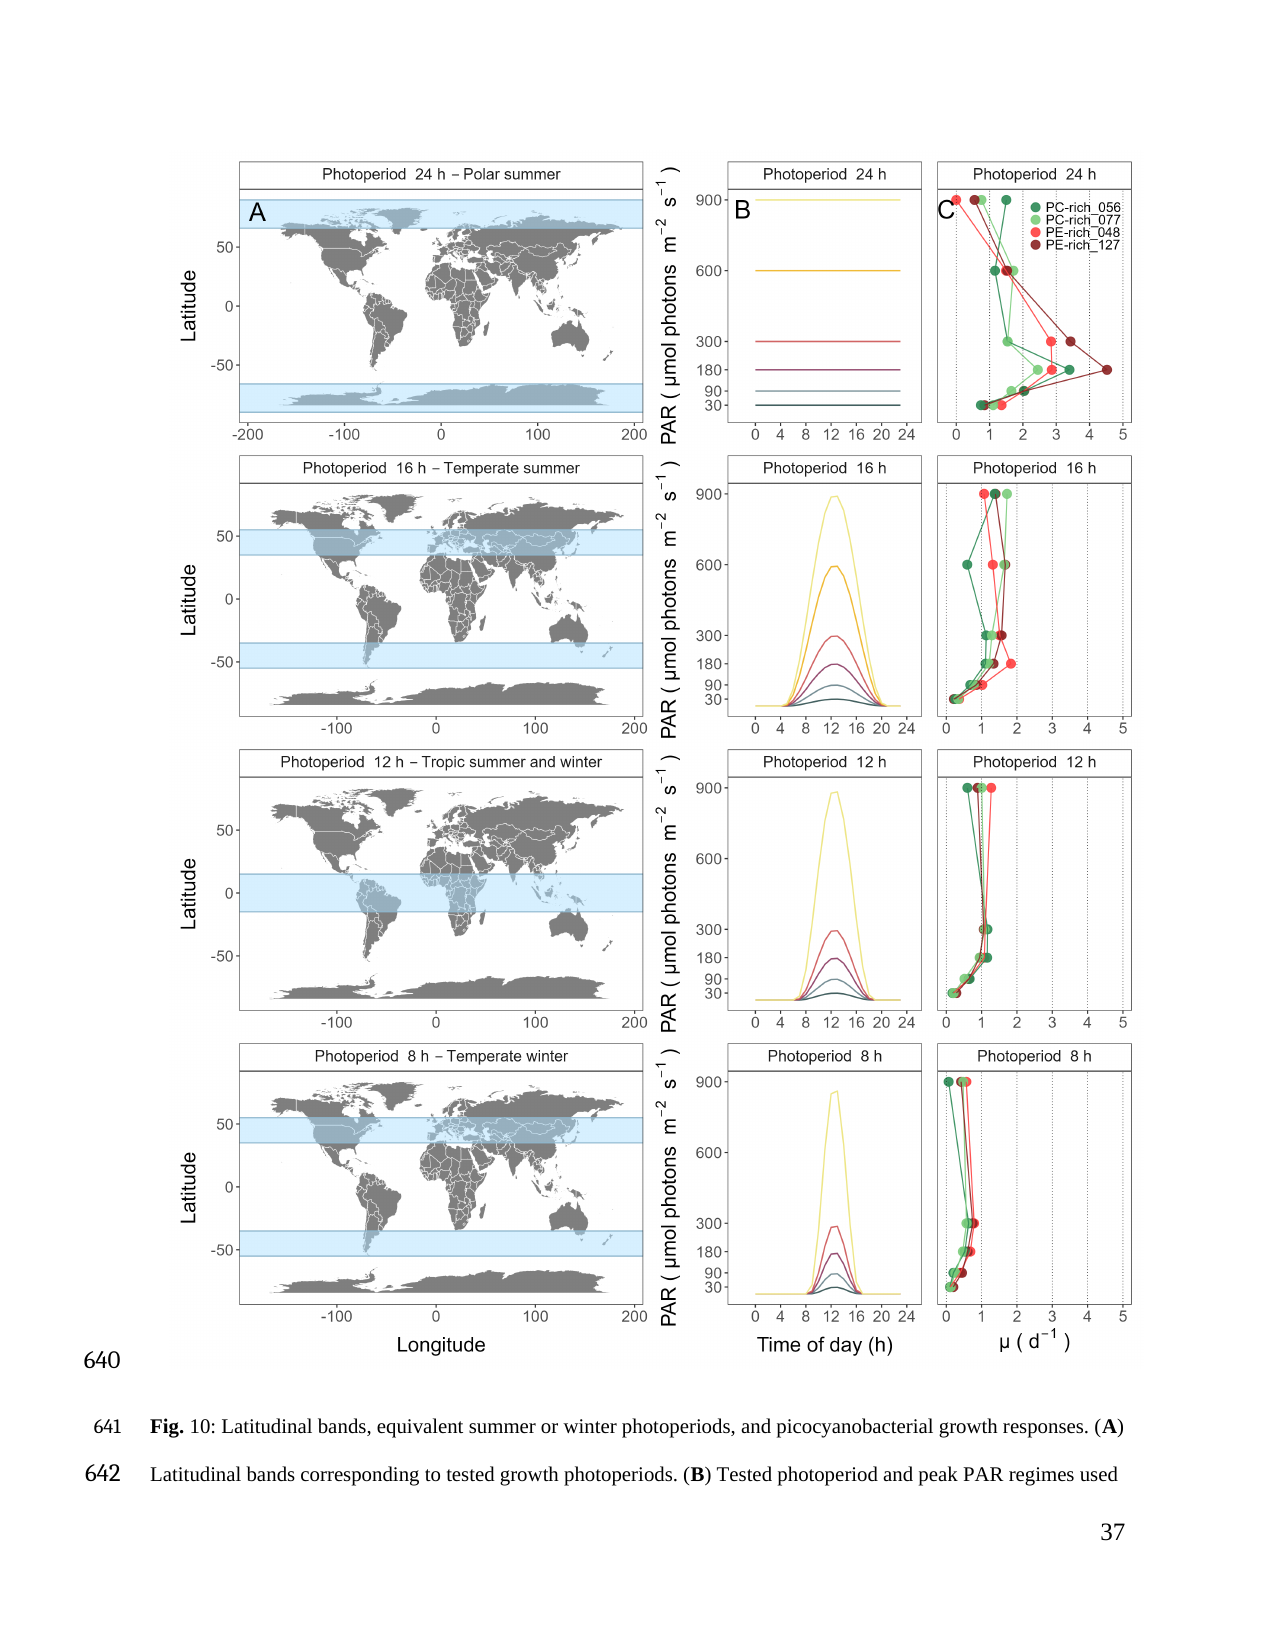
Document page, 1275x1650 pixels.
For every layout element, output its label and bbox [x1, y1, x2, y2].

picture [168, 150, 1144, 1369]
text [150, 1414, 1125, 1486]
